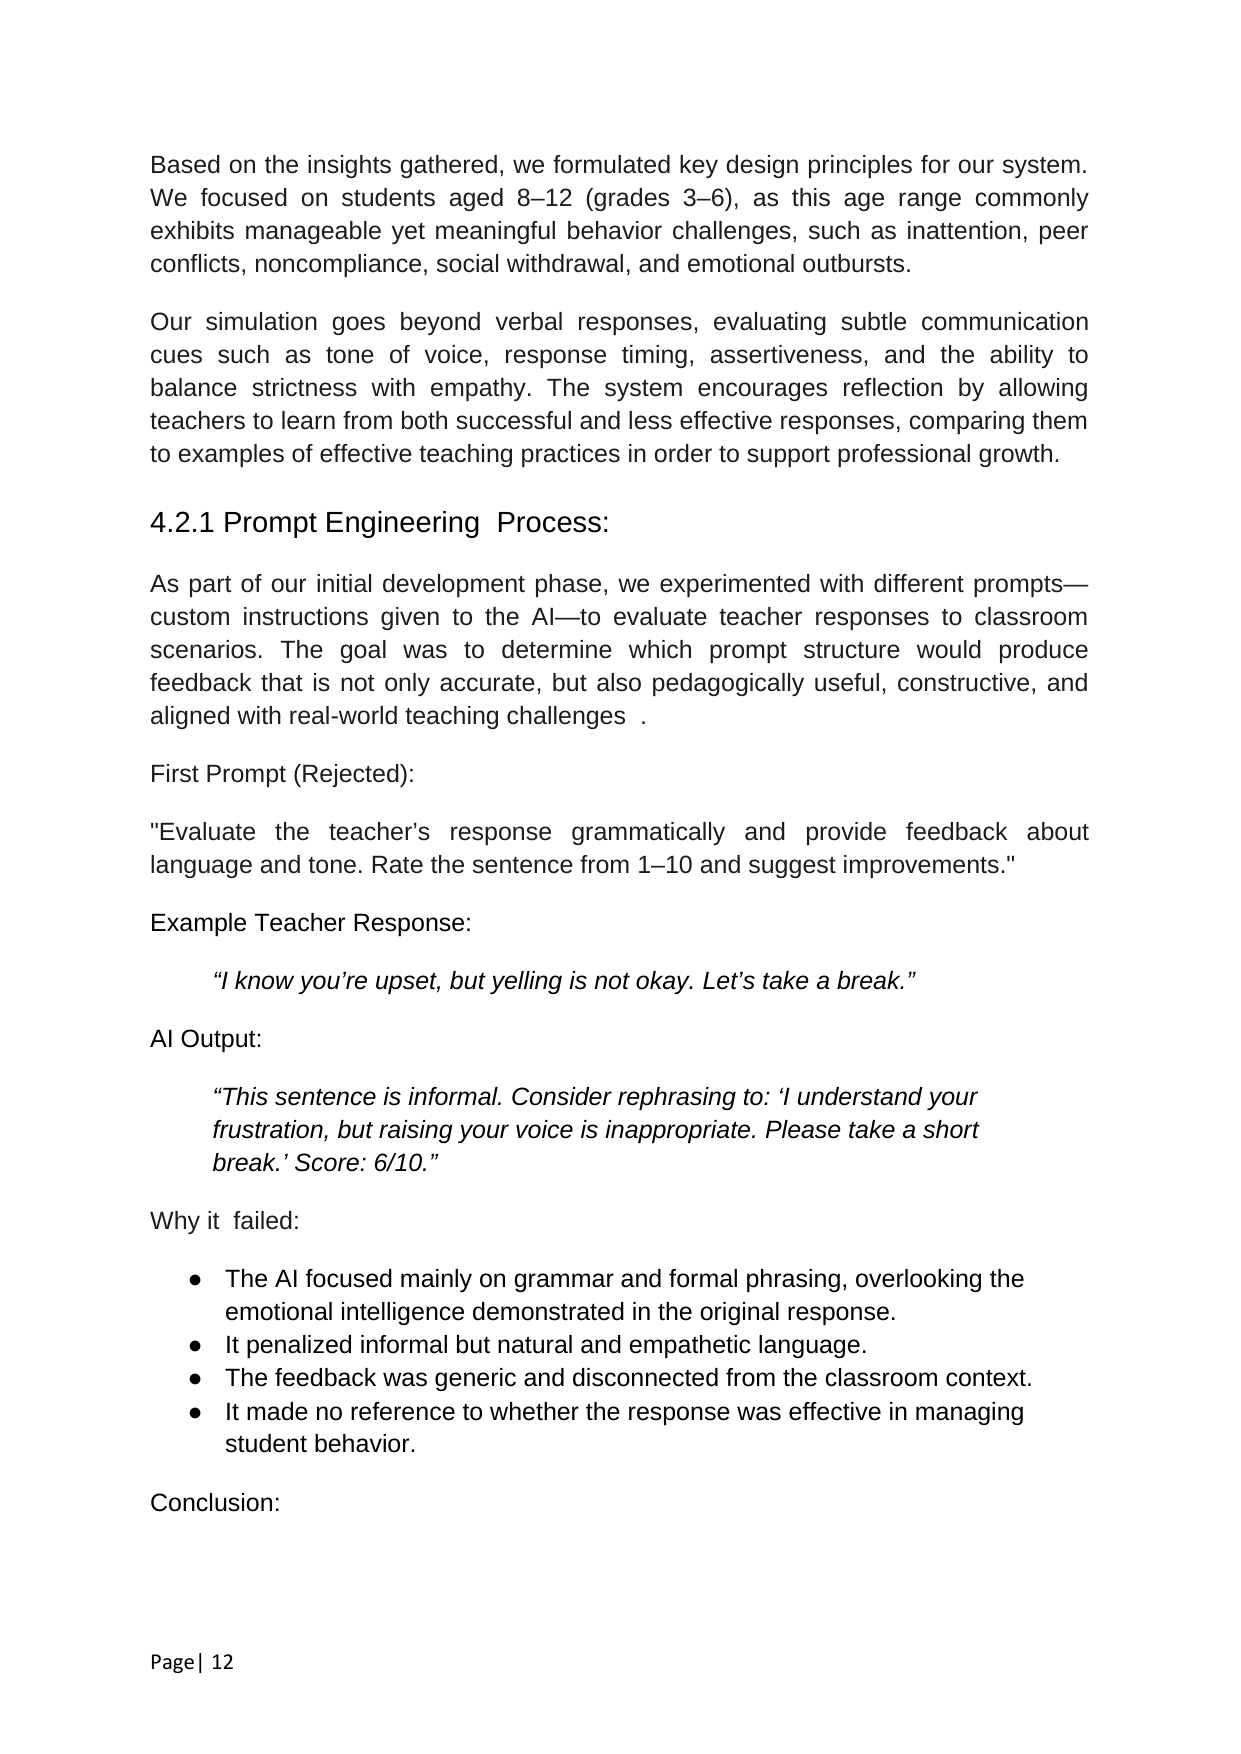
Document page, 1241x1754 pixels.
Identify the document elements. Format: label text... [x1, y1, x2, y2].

text Conclusion: [150, 1487, 1090, 1516]
text “This sentence is informal. Consider rephrasing to: ‘I understand your frustration, but raising your voice is inappropriate. Please take a short break.’ Score: 6/10.” [212, 1082, 1028, 1177]
text AI Output: [150, 1024, 1090, 1053]
list The feedback was generic and disconnected from the classroom context. [187, 1363, 1090, 1392]
text "Evaluate the teacher’s response grammatically and provide feedback about language and tone. Rate the sentence from 1–10 and suggest improvements." [150, 817, 1090, 879]
text First Prompt (Rejected): [150, 759, 1090, 788]
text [150, 150, 1090, 278]
list It made no reference to whether the response was effective in managing student behavior. [187, 1396, 1090, 1458]
text Example Teacher Response: [150, 908, 1090, 937]
list The AI focused mainly on grammar and formal phrasing, overlooking the emotional intelligence demonstrated in the original response. [187, 1264, 1090, 1326]
text Why it failed: [150, 1206, 1090, 1235]
text Our simulation goes beyond verbal responses, evaluating subtle communication cues such as tone of voice, response timing, assertiveness, and the ability to balance strictness with empathy. The system encourages reflection by allowing teachers to learn from both successful and less effective responses, comparing them to examples of effective teaching practices in order to support professional growth. [150, 307, 1090, 468]
text As part of our initial development phase, we experimented with different prompts—custom instructions given to the AI—to evaluate teacher responses to classroom scenarios. The goal was to determine which prompt structure would produce feedback that is not only accurate, but also pedagogically useful, constructive, and aligned with real-world teaching challenges . [150, 569, 1090, 730]
text “I know you’re upset, but yelling is not okay. Let’s take a break.” [212, 966, 1028, 995]
list It penalized informal but natural and empathetic language. [187, 1330, 1090, 1359]
subtitle 4.2.1 Prompt Engineering Process: [150, 506, 1090, 539]
